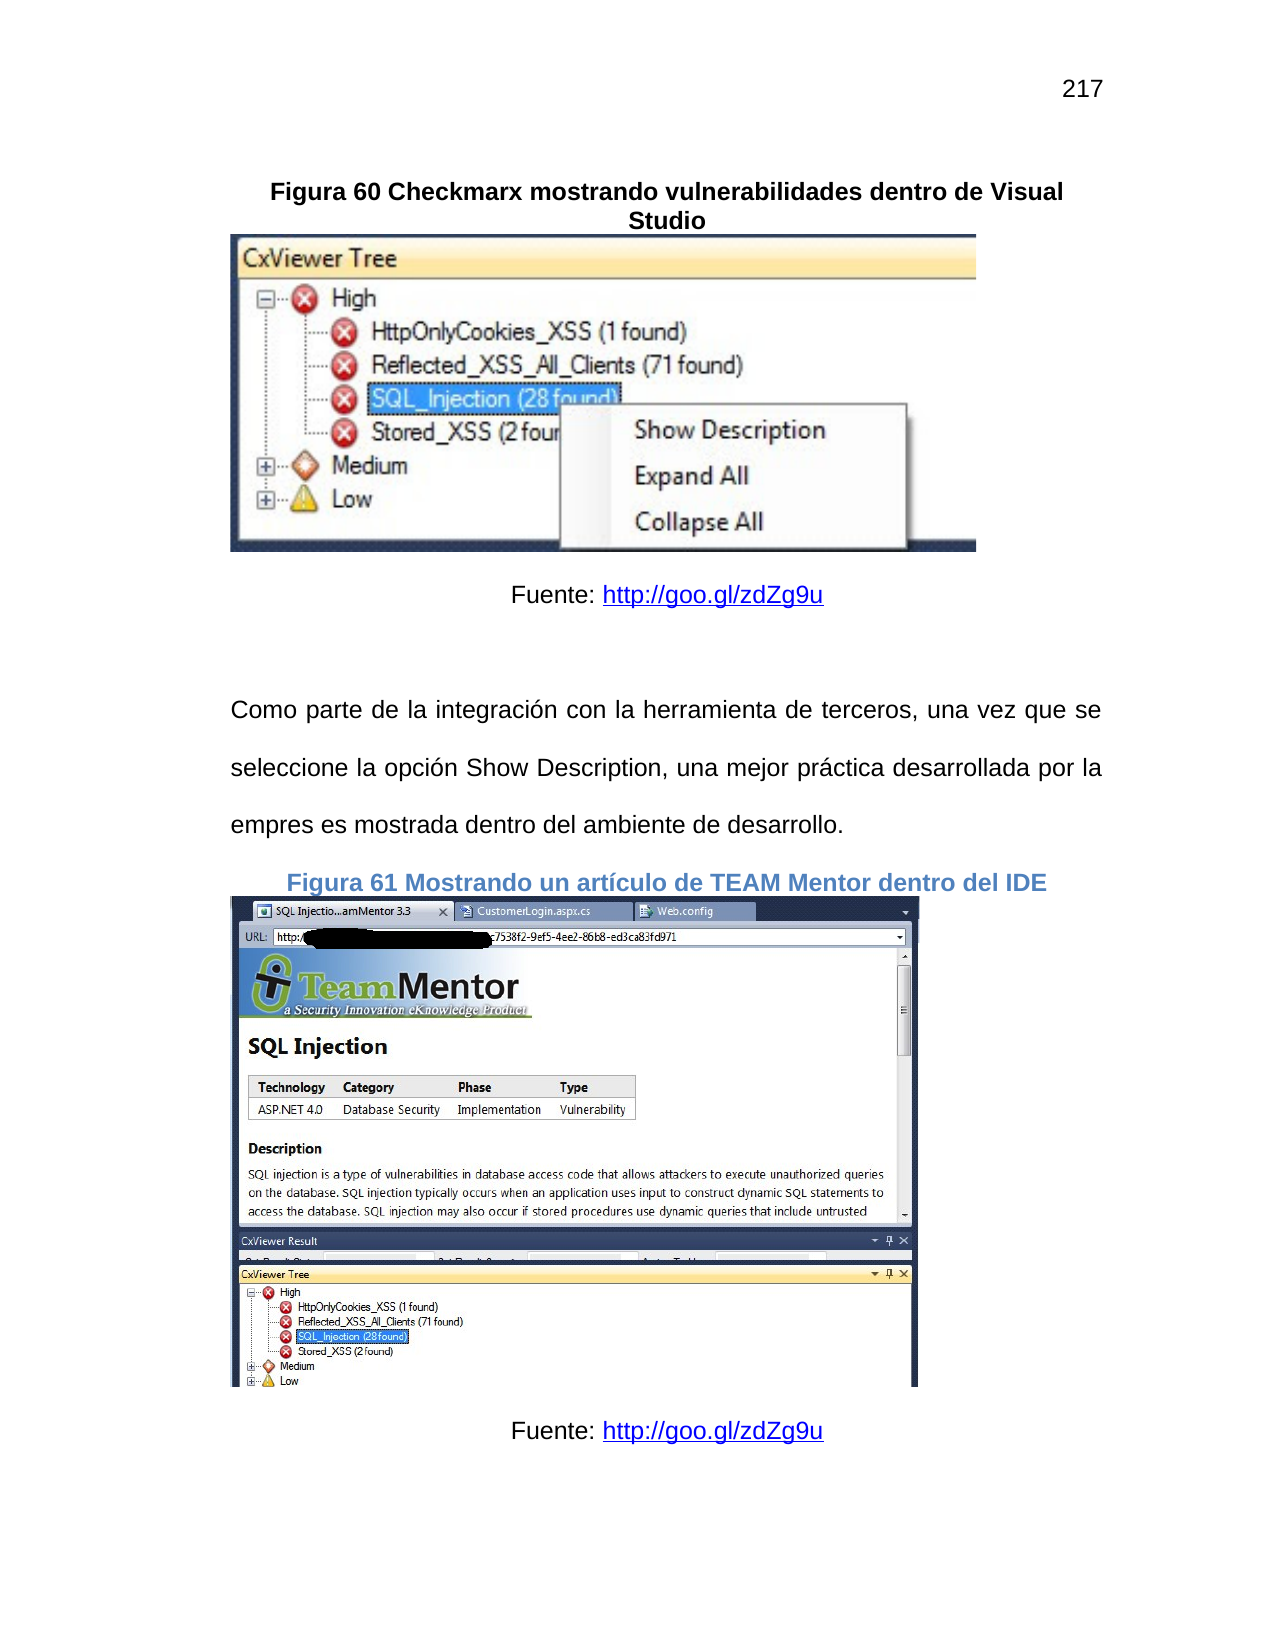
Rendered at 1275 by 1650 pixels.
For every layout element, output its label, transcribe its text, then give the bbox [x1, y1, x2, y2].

text Figura 61 Mostrando un artículo de TEAM Mentor dentro del IDE [230, 868, 1104, 896]
text Fuente: http://goo.gl/zdZg9u [230, 580, 1104, 609]
text Fuente: http://goo.gl/zdZg9u [230, 1416, 1104, 1444]
text Figura 60 Checkmarx mostrando vulnerabilidades dentro de Visual Studio [230, 177, 1104, 235]
text Como parte de la integración con la herramienta de terceros, una vez que se seleccione la opción Show Description, una mejor práctica desarrollada por la empres es mostrada dentro del ambiente de desarrollo. [230, 695, 1104, 839]
picture [230, 234, 977, 552]
picture [230, 896, 920, 1387]
